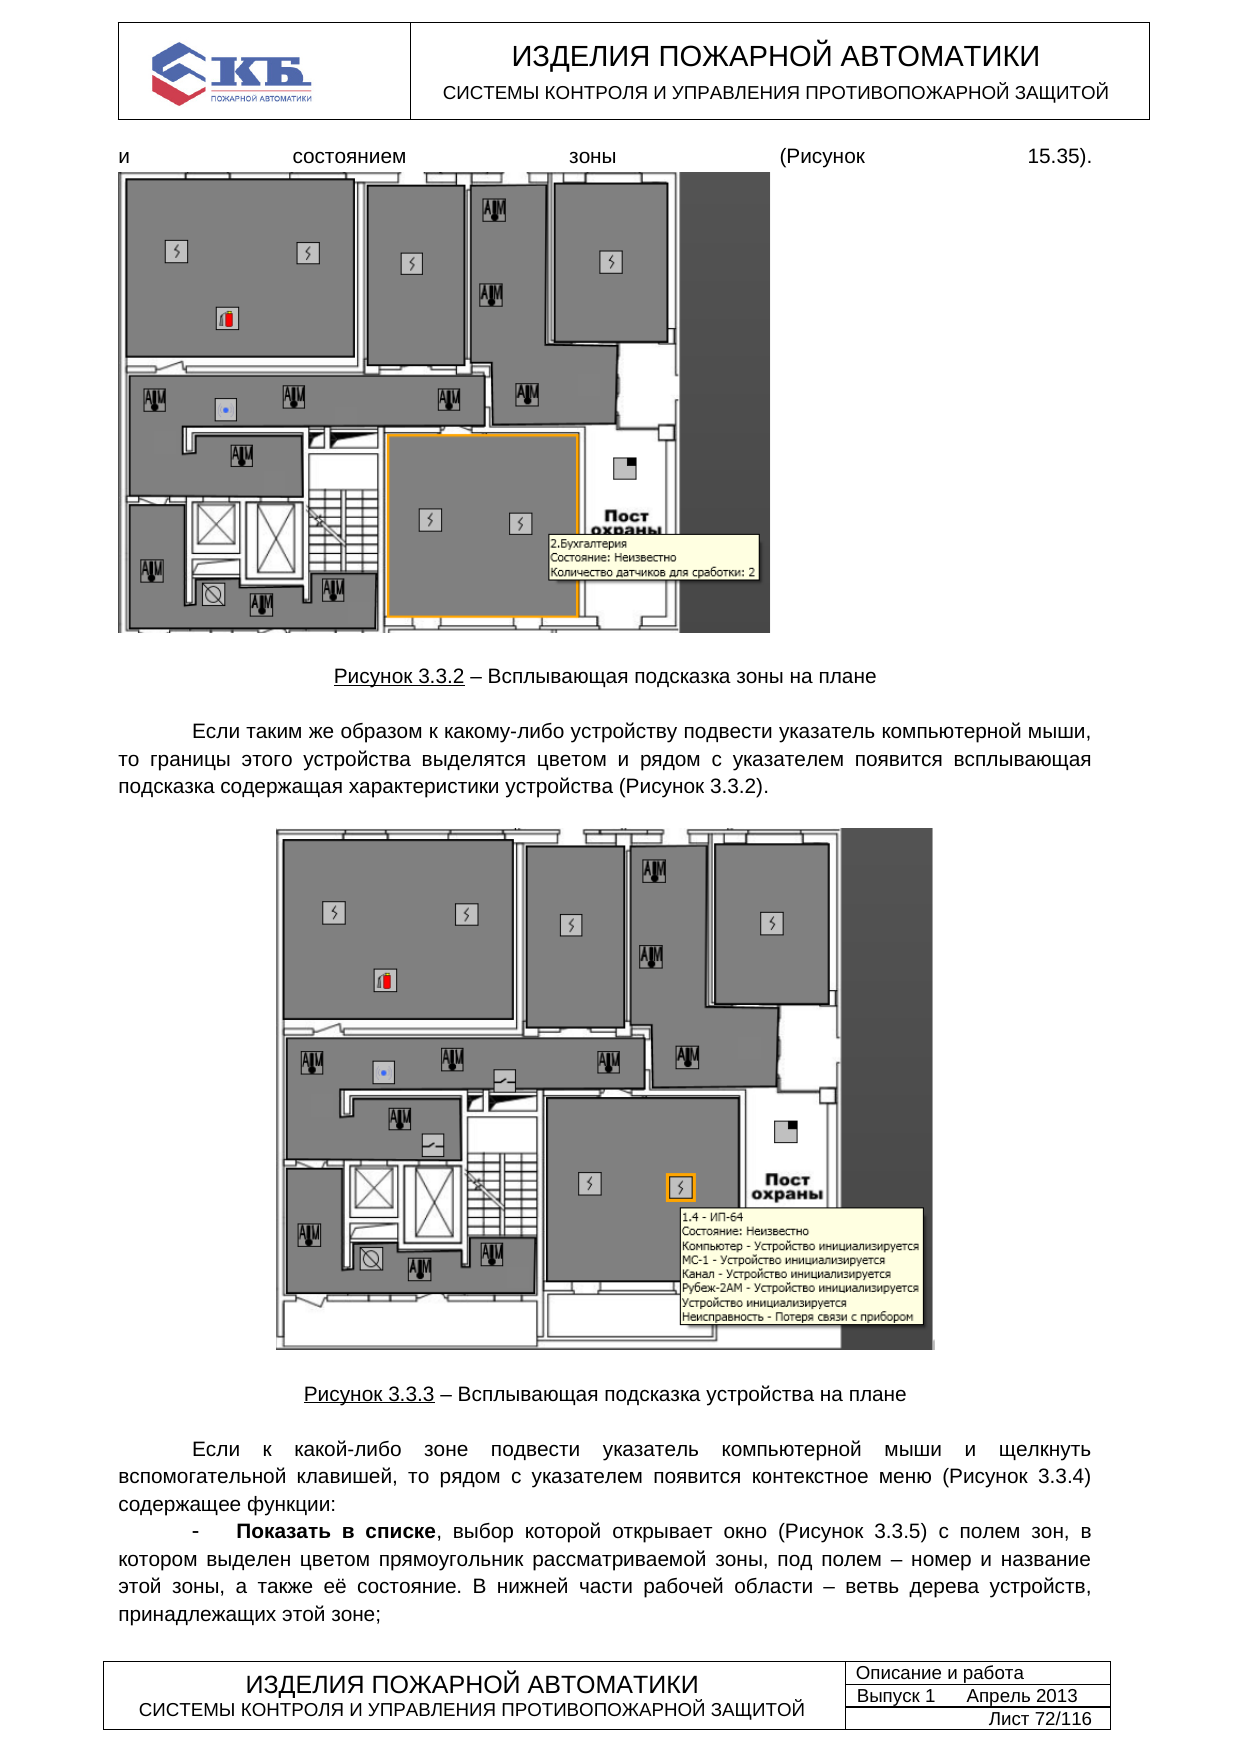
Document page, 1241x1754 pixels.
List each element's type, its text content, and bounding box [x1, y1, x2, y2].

list Показать в списке, выбор которой открывает окно (Рисунок 3.3.5) с полем зон, в котором выделен цветом прямоугольник рассматриваемой зоны, под полем – номер и название этой зоны, а также её состояние. В нижней части рабочей области – ветвь дерева устройств, принадлежащих этой зоне; [118, 1519, 1092, 1625]
picture [148, 34, 325, 115]
picture [118, 172, 770, 633]
list Рисунок 3.3.2 – Всплывающая подсказка зоны на плане [118, 664, 1092, 688]
list Рисунок 3.3.3 – Всплывающая подсказка устройства на плане [118, 1381, 1092, 1405]
picture [276, 828, 935, 1350]
list Если таким же образом к какому-либо устройству подвести указатель компьютерной мыши, то границы этого устройства выделятся цветом и рядом с указателем появится всплывающая подсказка содержащая характеристики устройства (Рисунок 3.3.2). [118, 719, 1092, 798]
list Если к какой-либо зоне подвести указатель компьютерной мыши и щелкнуть вспомогательной клавишей, то рядом с указателем появится контекстное меню (Рисунок 3.3.4) содержащее функции: [118, 1436, 1092, 1515]
